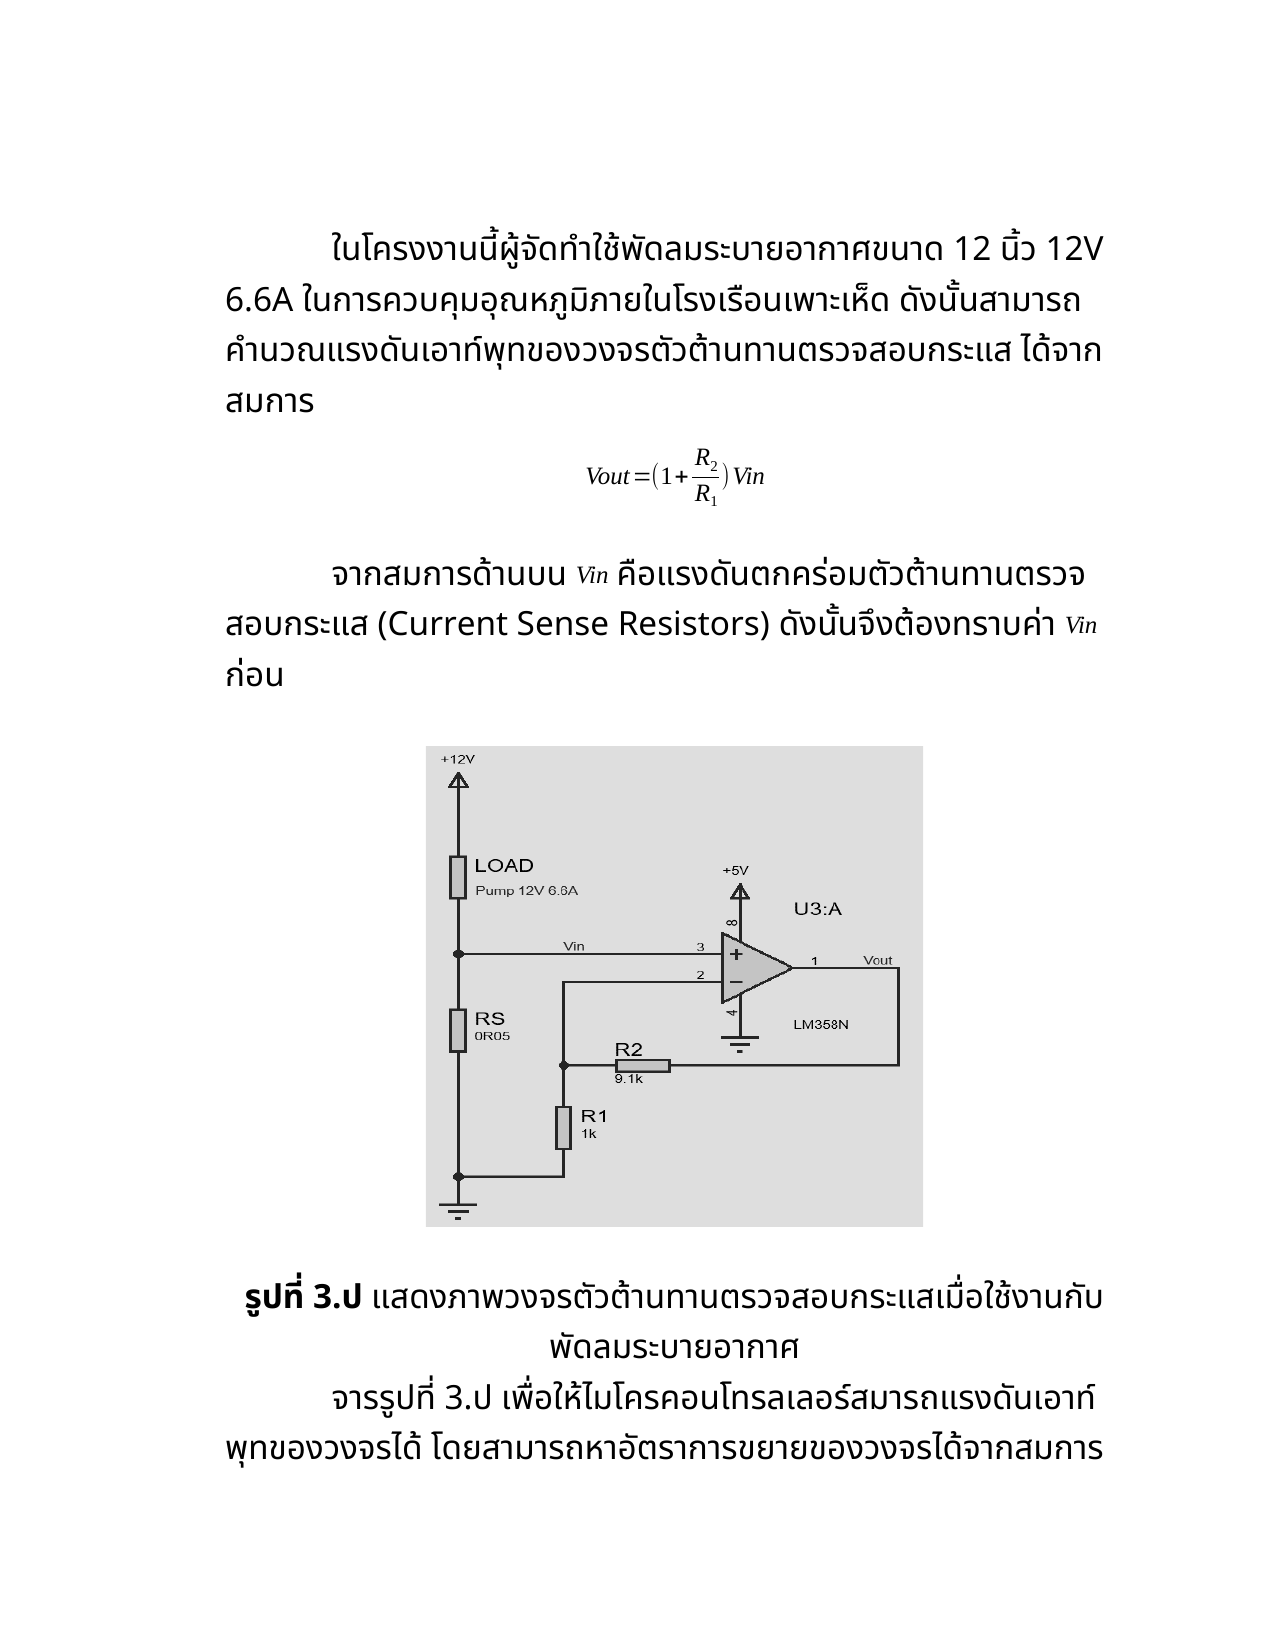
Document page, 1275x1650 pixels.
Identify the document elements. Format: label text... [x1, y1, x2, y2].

text ในโครงงานนี้ผู้จัดทำใช้พัดลมระบายอากาศขนาด 12 นิ้ว 12V 6.6A ในการควบคุมอุณหภูมิภายในโรงเรือนเพาะเห็ด ดังนั้นสามารถคำนวณแรงดันเอาท์พุทของวงจรตัวต้านทานตรวจสอบกระแส ได้จากสมการ [225, 225, 1125, 427]
table_header รูปที่ 3.ป แสดงภาพวงจรตัวต้านทานตรวจสอบกระแสเมื่อใช้งานกับพัดลมระบายอากาศ [225, 747, 1124, 1373]
text จากสมการด้านบน คือแรงดันตกคร่อมตัวต้านทานตรวจสอบกระแส (Current Sense Resistors) ดังนั้นจึงต้องทราบค่า ก่อน [225, 550, 1125, 701]
text จารรูปที่ 3.ป เพื่อให้ไมโครคอนโทรลเลอร์สมารถแรงดันเอาท์พุทของวงจรได้ โดยสามารถหาอัตราการขยายของวงจรได้จากสมการ [225, 1373, 1125, 1474]
